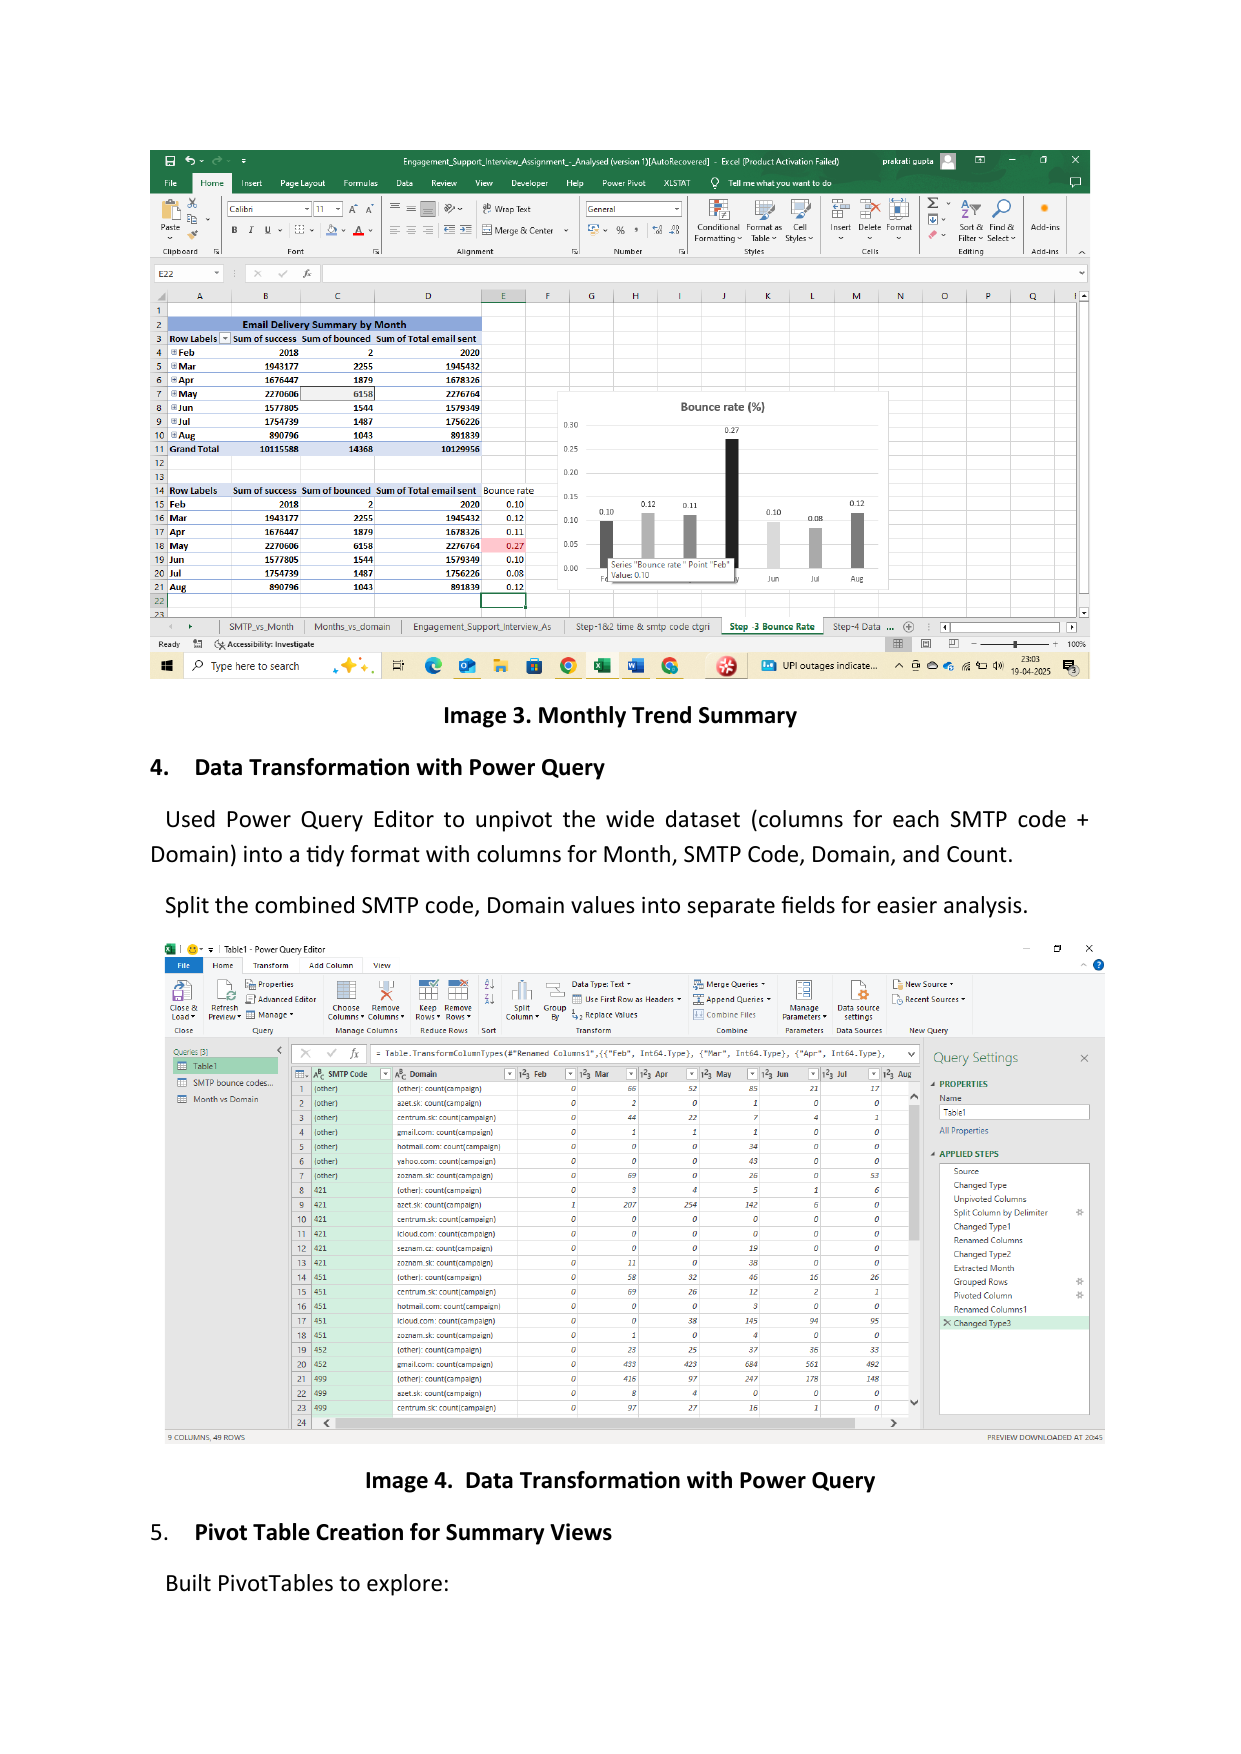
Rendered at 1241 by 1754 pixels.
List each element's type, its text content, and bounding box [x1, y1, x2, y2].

text Split the combined SMTP code, Domain values into separate fields for easier analysis. [150, 889, 1090, 920]
text Image 4. Data Transformation with Power Query [150, 1464, 1090, 1494]
text Built PivotTables to explore: [150, 1567, 1090, 1598]
picture [150, 150, 1091, 679]
list Data Transformation with Power Query [150, 751, 1090, 782]
list Pivot Table Creation for Summary Views [150, 1516, 1090, 1546]
picture [164, 941, 1105, 1444]
text Image 3. Monthly Trend Summary [150, 699, 1090, 730]
text Used Power Query Editor to unpivot the wide dataset (columns for each SMTP code + Domain) into a tidy format with columns for Month, SMTP Code, Domain, and Count. [150, 803, 1090, 868]
